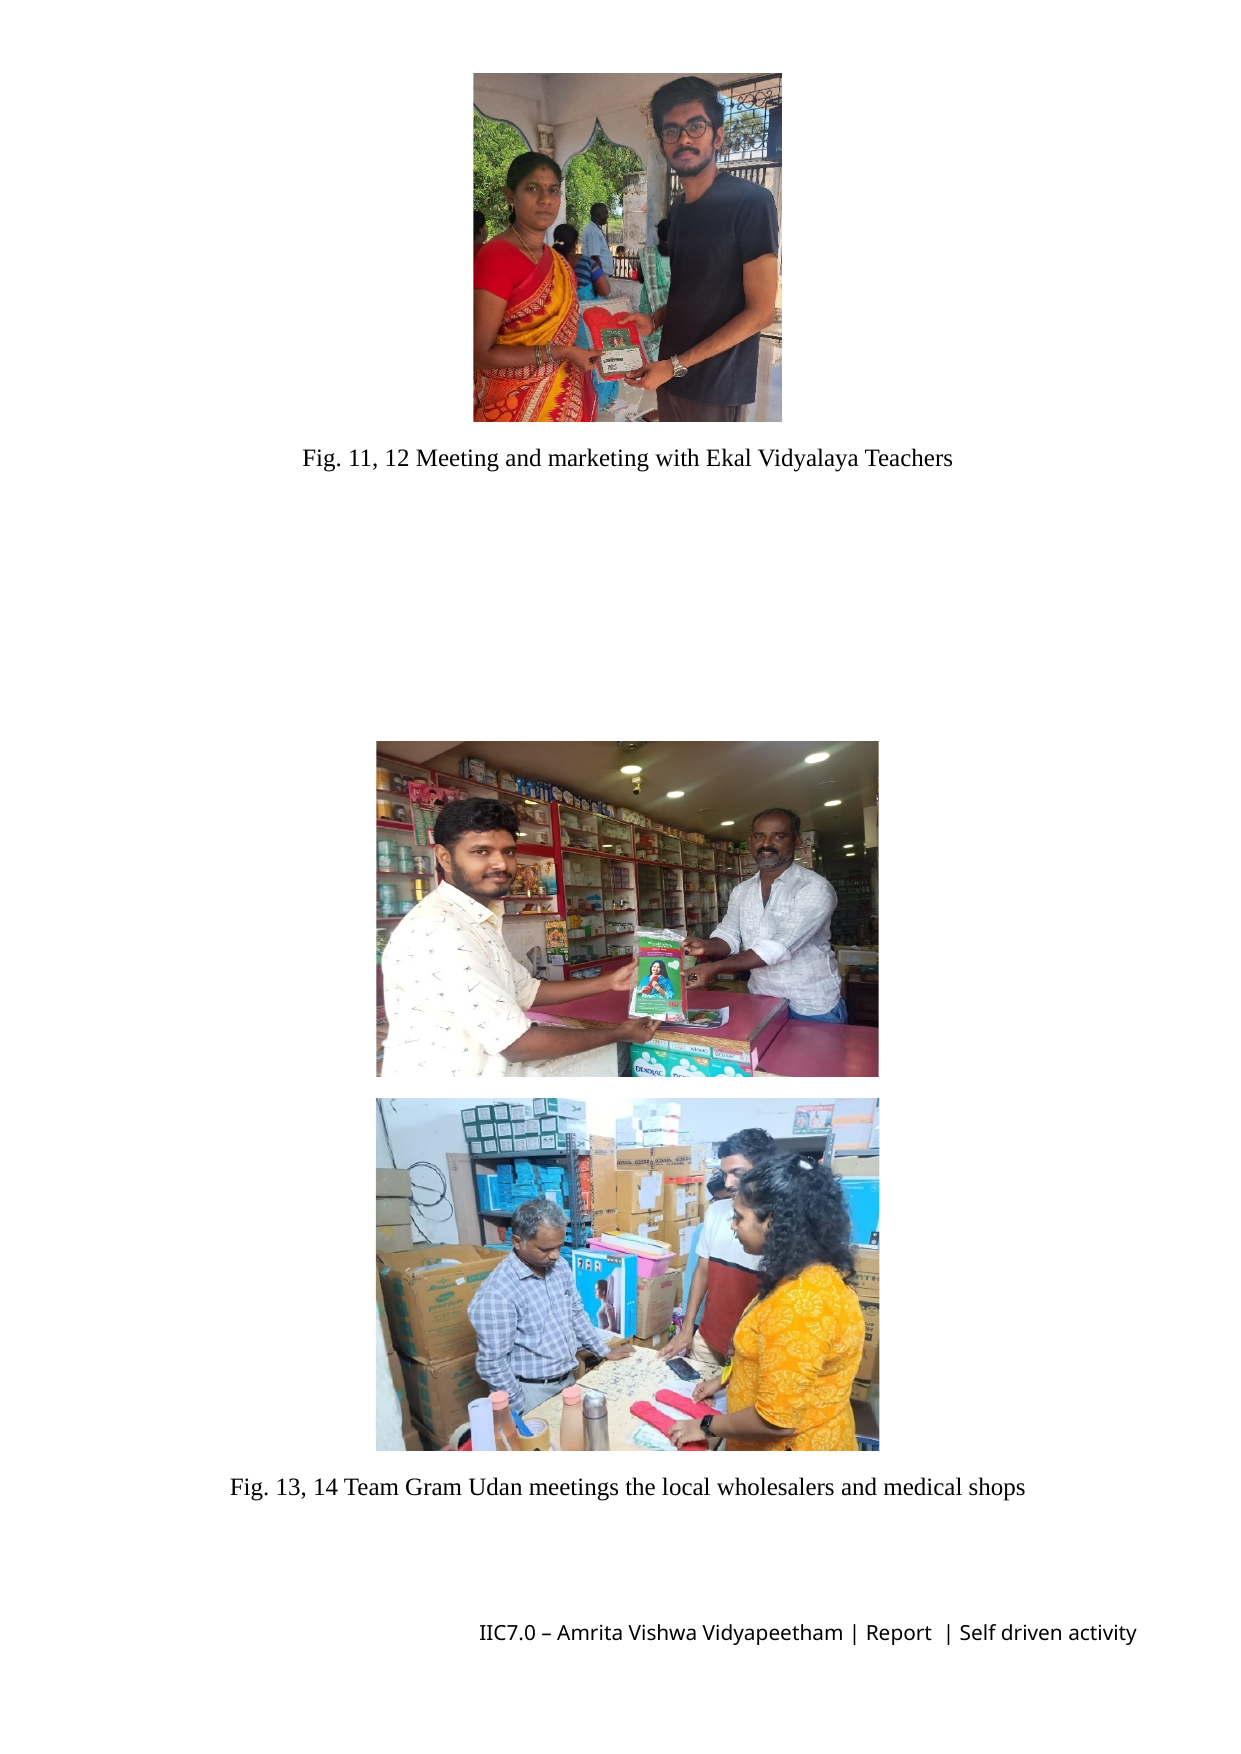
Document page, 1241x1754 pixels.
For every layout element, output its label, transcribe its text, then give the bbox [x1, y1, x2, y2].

picture [473, 73, 782, 422]
picture [375, 1098, 880, 1451]
text Fig. 11, 12 Meeting and marketing with Ekal Vidyalaya Teachers [118, 443, 1137, 472]
picture [376, 741, 879, 1077]
text Fig. 13, 14 Team Gram Udan meetings the local wholesalers and medical shops [118, 1472, 1137, 1501]
